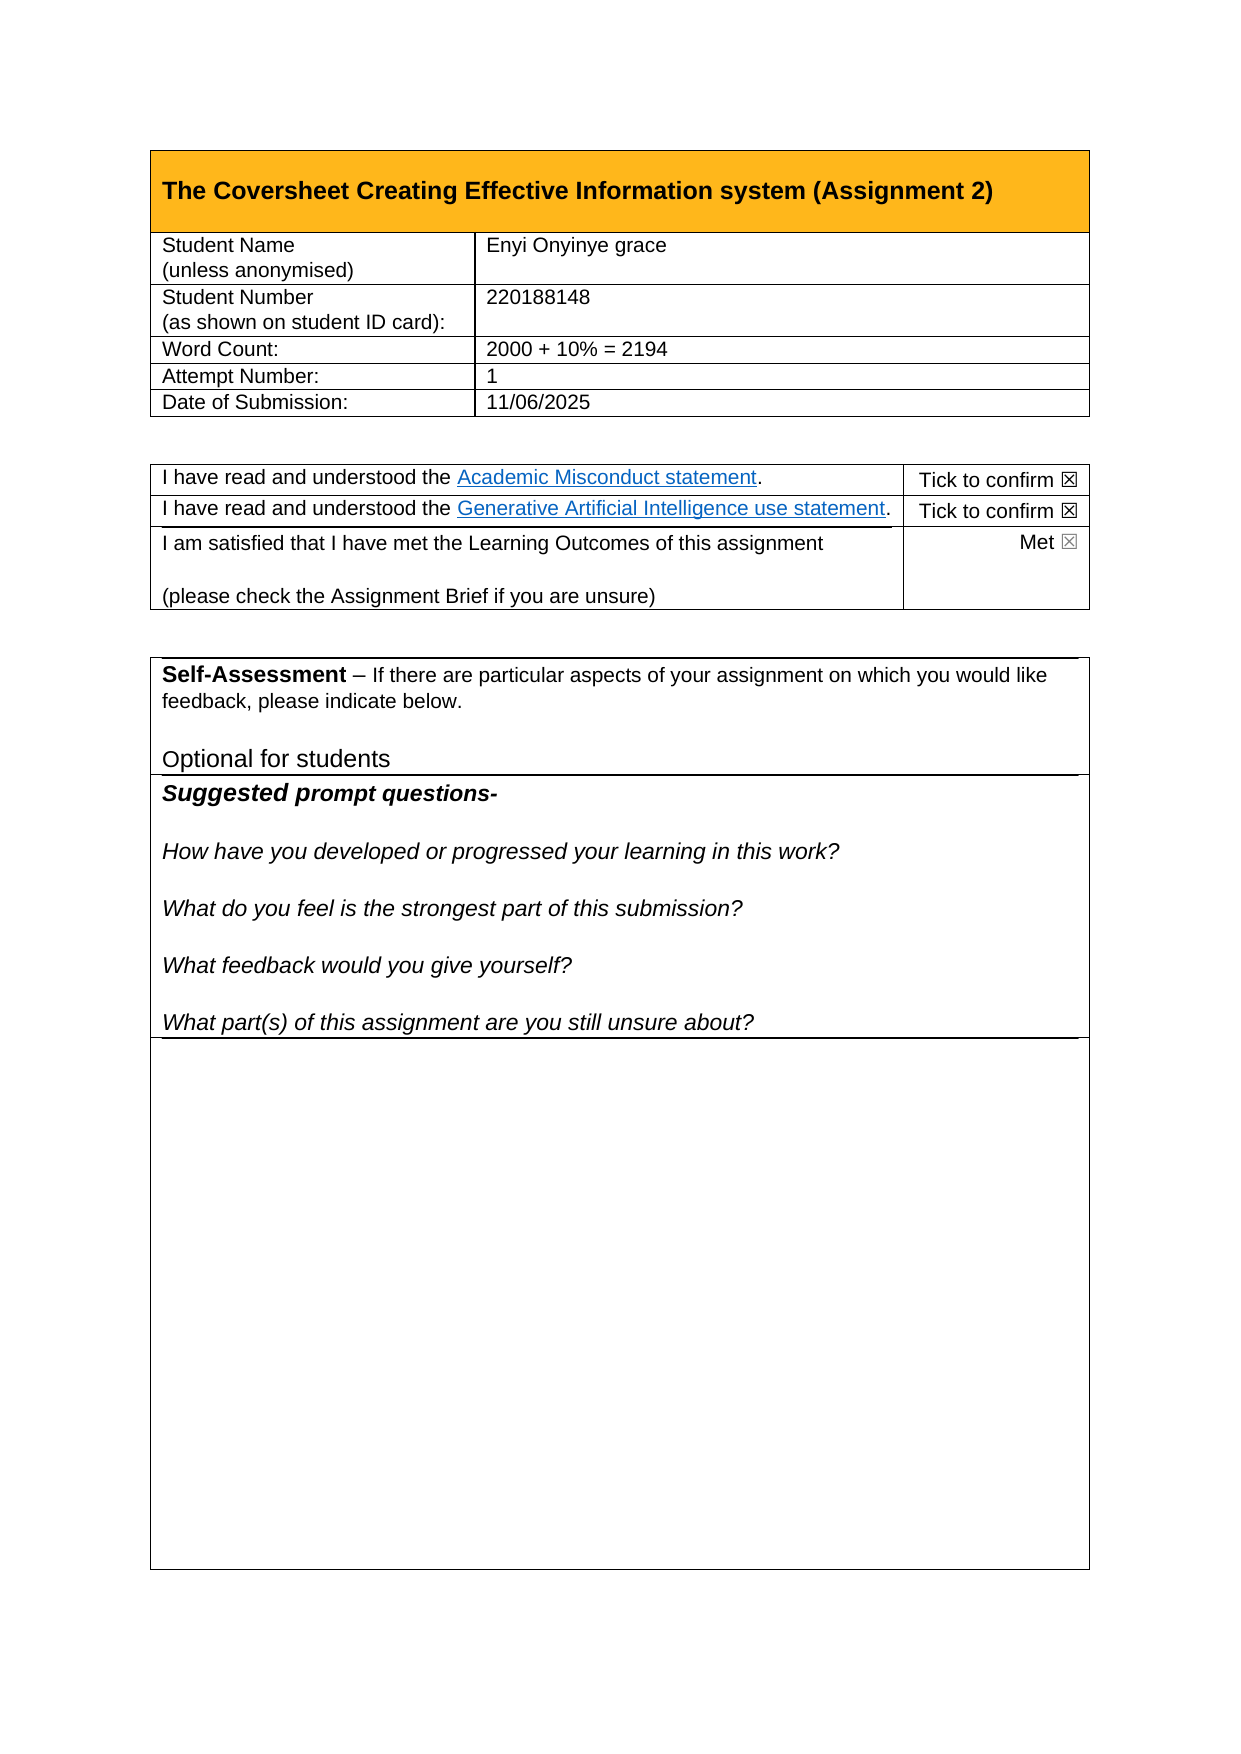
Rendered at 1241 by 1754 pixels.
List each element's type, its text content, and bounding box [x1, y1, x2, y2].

table_header I have read and understood the Academic Misconduct statement. [151, 465, 903, 495]
table_cell Word Count: [151, 337, 474, 362]
table_cell Attempt Number: [151, 364, 474, 389]
table_cell 11/06/2025 [476, 390, 1089, 416]
table_cell 2000 + 10% = 2194 [476, 337, 1089, 362]
table_cell Tick to confirm [904, 496, 1089, 526]
table_cell Suggested prompt questions- How have you developed or progressed your learning in this work? What do you feel is the strongest part of this submission? What feedback would you give yourself? What part(s) of this assignment are you still unsure about? [151, 775, 1089, 1037]
table_header Tick to confirm [904, 465, 1089, 495]
table_cell Enyi Onyinye grace [476, 233, 1089, 284]
table_header Self-Assessment – If there are particular aspects of your assignment on which you would like feedback, please indicate below. Optional for students [151, 658, 1089, 774]
table_cell [151, 1038, 1089, 1568]
table_cell Date of Submission: [151, 390, 474, 416]
table_cell I have read and understood the Generative Artificial Intelligence use statement. [151, 496, 903, 526]
table_cell 1 [476, 364, 1089, 389]
table_cell Student Name (unless anonymised) [151, 233, 474, 284]
table_header The Coversheet Creating Effective Information system (Assignment 2) [151, 151, 1089, 232]
table_cell 220188148 [476, 285, 1089, 336]
table_cell I am satisfied that I have met the Learning Outcomes of this assignment (please check the Assignment Brief if you are unsure) [151, 527, 903, 609]
table_cell ​​​ Met [904, 527, 1089, 609]
table_cell Student Number (as shown on student ID card): [151, 285, 474, 336]
